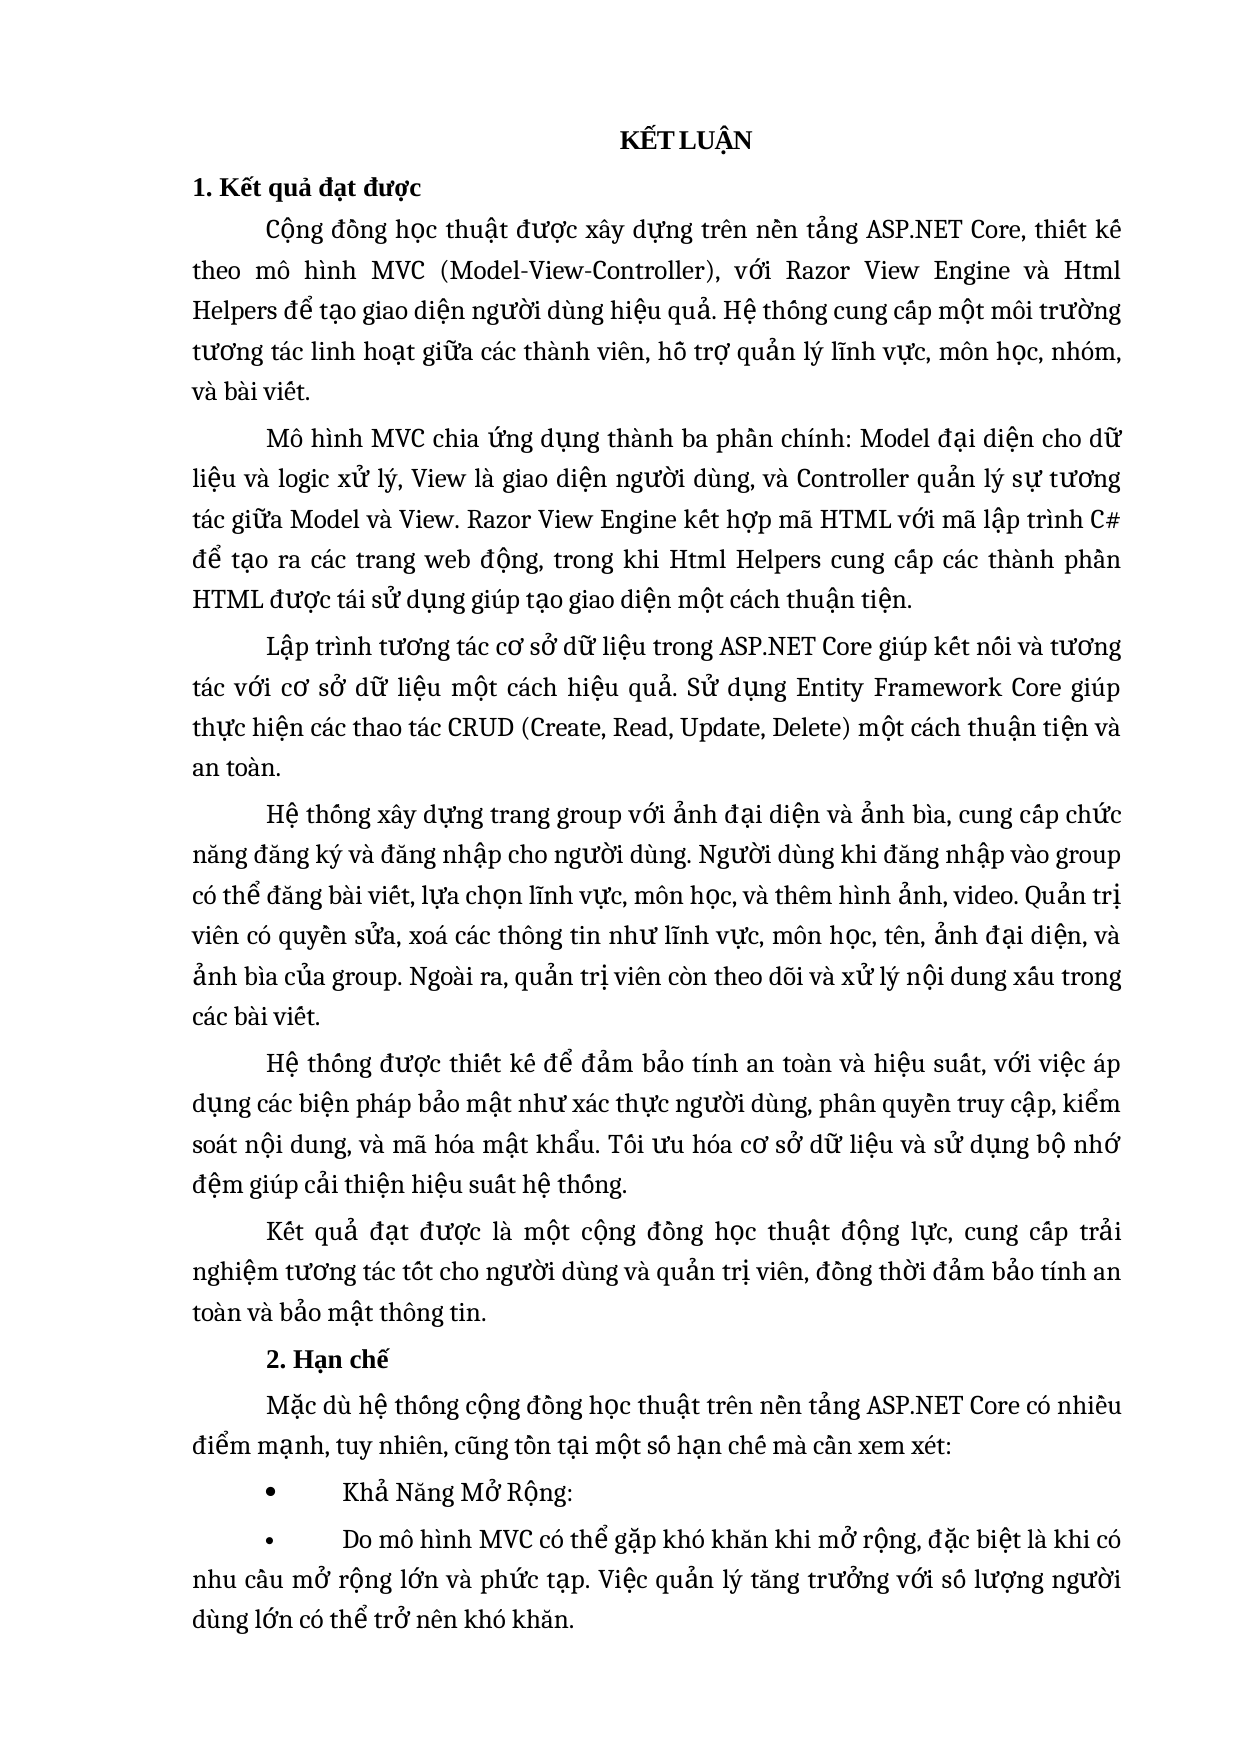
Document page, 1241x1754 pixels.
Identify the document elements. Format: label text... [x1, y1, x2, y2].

text Hệ thống được thiết kế để đảm bảo tính an toàn và hiệu suất, với việc áp dụng các biện pháp bảo mật như xác thực người dùng, phân quyền truy cập, kiểm soát nội dung, và mã hóa mật khẩu. Tối ưu hóa cơ sở dữ liệu và sử dụng bộ nhớ đệm giúp cải thiện hiệu suất hệ thống. [192, 1048, 1122, 1200]
title KẾT LUẬN [192, 124, 1122, 156]
subtitle 1. Kết quả đạt được [192, 171, 1122, 202]
text 2. Hạn chế [192, 1343, 1122, 1374]
text Mặc dù hệ thống cộng đồng học thuật trên nền tảng ASP.NET Core có nhiều điểm mạnh, tuy nhiên, cũng tồn tại một số hạn chế mà cần xem xét: [192, 1390, 1122, 1462]
text Cộng đồng học thuật được xây dựng trên nền tảng ASP.NET Core, thiết kế theo mô hình MVC (Model-View-Controller), với Razor View Engine và Html Helpers để tạo giao diện người dùng hiệu quả. Hệ thống cung cấp một môi trường tương tác linh hoạt giữa các thành viên, hỗ trợ quản lý lĩnh vực, môn học, nhóm, và bài viết. [192, 214, 1122, 407]
text Lập trình tương tác cơ sở dữ liệu trong ASP.NET Core giúp kết nối và tương tác với cơ sở dữ liệu một cách hiệu quả. Sử dụng Entity Framework Core giúp thực hiện các thao tác CRUD (Create, Read, Update, Delete) một cách thuận tiện và an toàn. [192, 631, 1122, 784]
list Khả Năng Mở Rộng: [192, 1477, 1122, 1508]
text Hệ thống xây dựng trang group với ảnh đại diện và ảnh bìa, cung cấp chức năng đăng ký và đăng nhập cho người dùng. Người dùng khi đăng nhập vào group có thể đăng bài viết, lựa chọn lĩnh vực, môn học, và thêm hình ảnh, video. Quản trị viên có quyền sửa, xoá các thông tin như lĩnh vực, môn học, tên, ảnh đại diện, và ảnh bìa của group. Ngoài ra, quản trị viên còn theo dõi và xử lý nội dung xấu trong các bài viết. [192, 799, 1122, 1032]
text Kết quả đạt được là một cộng đồng học thuật động lực, cung cấp trải nghiệm tương tác tốt cho người dùng và quản trị viên, đồng thời đảm bảo tính an toàn và bảo mật thông tin. [192, 1216, 1122, 1328]
list Do mô hình MVC có thể gặp khó khăn khi mở rộng, đặc biệt là khi có nhu cầu mở rộng lớn và phức tạp. Việc quản lý tăng trưởng với số lượng người dùng lớn có thể trở nên khó khăn. [192, 1524, 1122, 1636]
text Mô hình MVC chia ứng dụng thành ba phần chính: Model đại diện cho dữ liệu và logic xử lý, View là giao diện người dùng, và Controller quản lý sự tương tác giữa Model và View. Razor View Engine kết hợp mã HTML với mã lập trình C# để tạo ra các trang web động, trong khi Html Helpers cung cấp các thành phần HTML được tái sử dụng giúp tạo giao diện một cách thuận tiện. [192, 423, 1122, 616]
